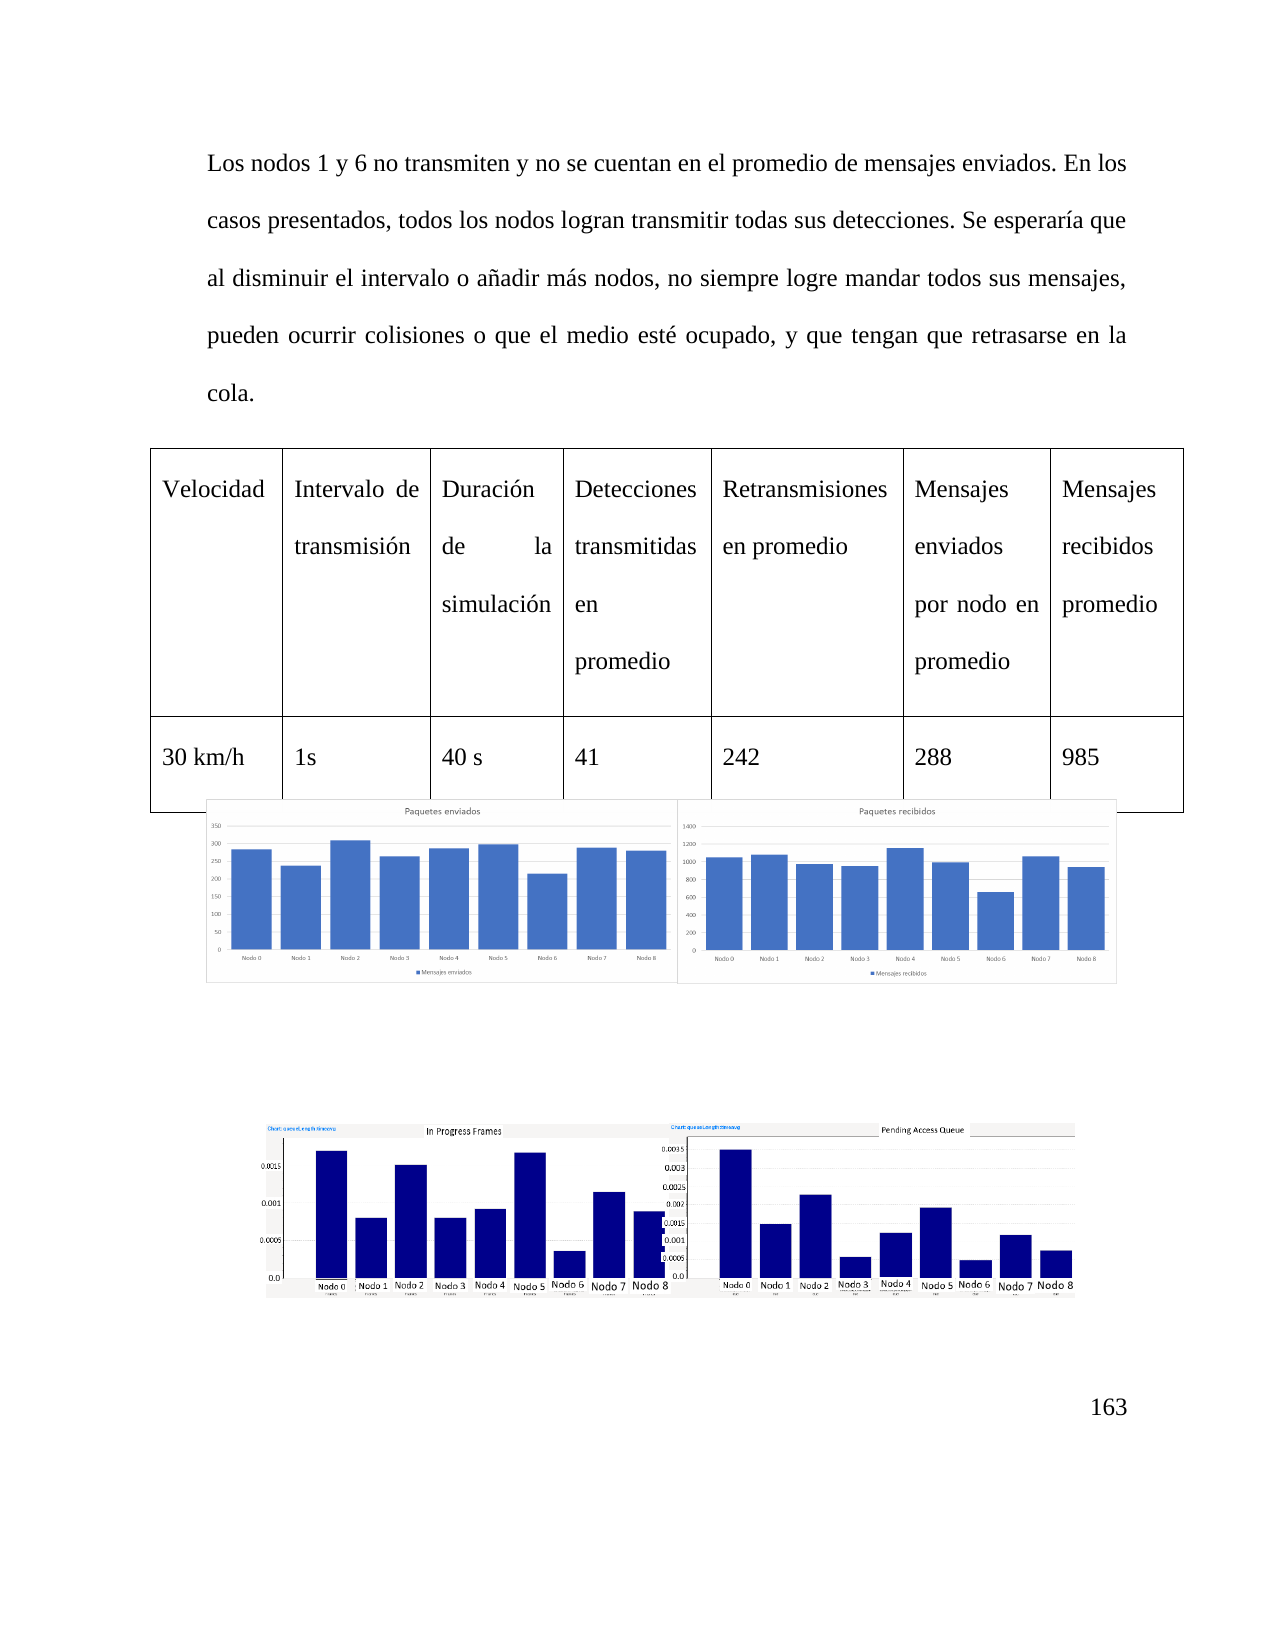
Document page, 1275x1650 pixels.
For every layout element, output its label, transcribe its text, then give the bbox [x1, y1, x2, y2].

table_cell 1s [283, 717, 430, 799]
table_header Detecciones transmitidas en promedio [564, 449, 711, 716]
table_cell 288 [904, 717, 1050, 799]
table_header Mensajes enviados por nodo en promedio [904, 449, 1050, 716]
picture [258, 1123, 1076, 1298]
table_header Intervalo de transmisión [283, 449, 430, 716]
table_cell 40 s [431, 717, 563, 799]
table_cell 242 [712, 717, 903, 799]
table_header Retransmisiones en promedio [712, 449, 903, 716]
table_header Mensajes recibidos promedio [1051, 449, 1183, 716]
picture [206, 799, 1117, 984]
table_cell 985 [1051, 717, 1183, 812]
table_header Duración de la simulación [431, 449, 563, 716]
table_header Velocidad [151, 449, 282, 716]
text Los nodos 1 y 6 no transmiten y no se cuentan en el promedio de mensajes enviados. En los casos presentados, todos los nodos logran transmitir todas sus detecciones. Se esperaría que al disminuir el intervalo o añadir más nodos, no siempre logre mandar todos sus mensajes, pueden ocurrir colisiones o que el medio esté ocupado, y que tengan que retrasarse en la cola. [207, 148, 1127, 406]
table_cell 41 [564, 717, 711, 799]
table_cell 30 km/h [151, 717, 282, 812]
